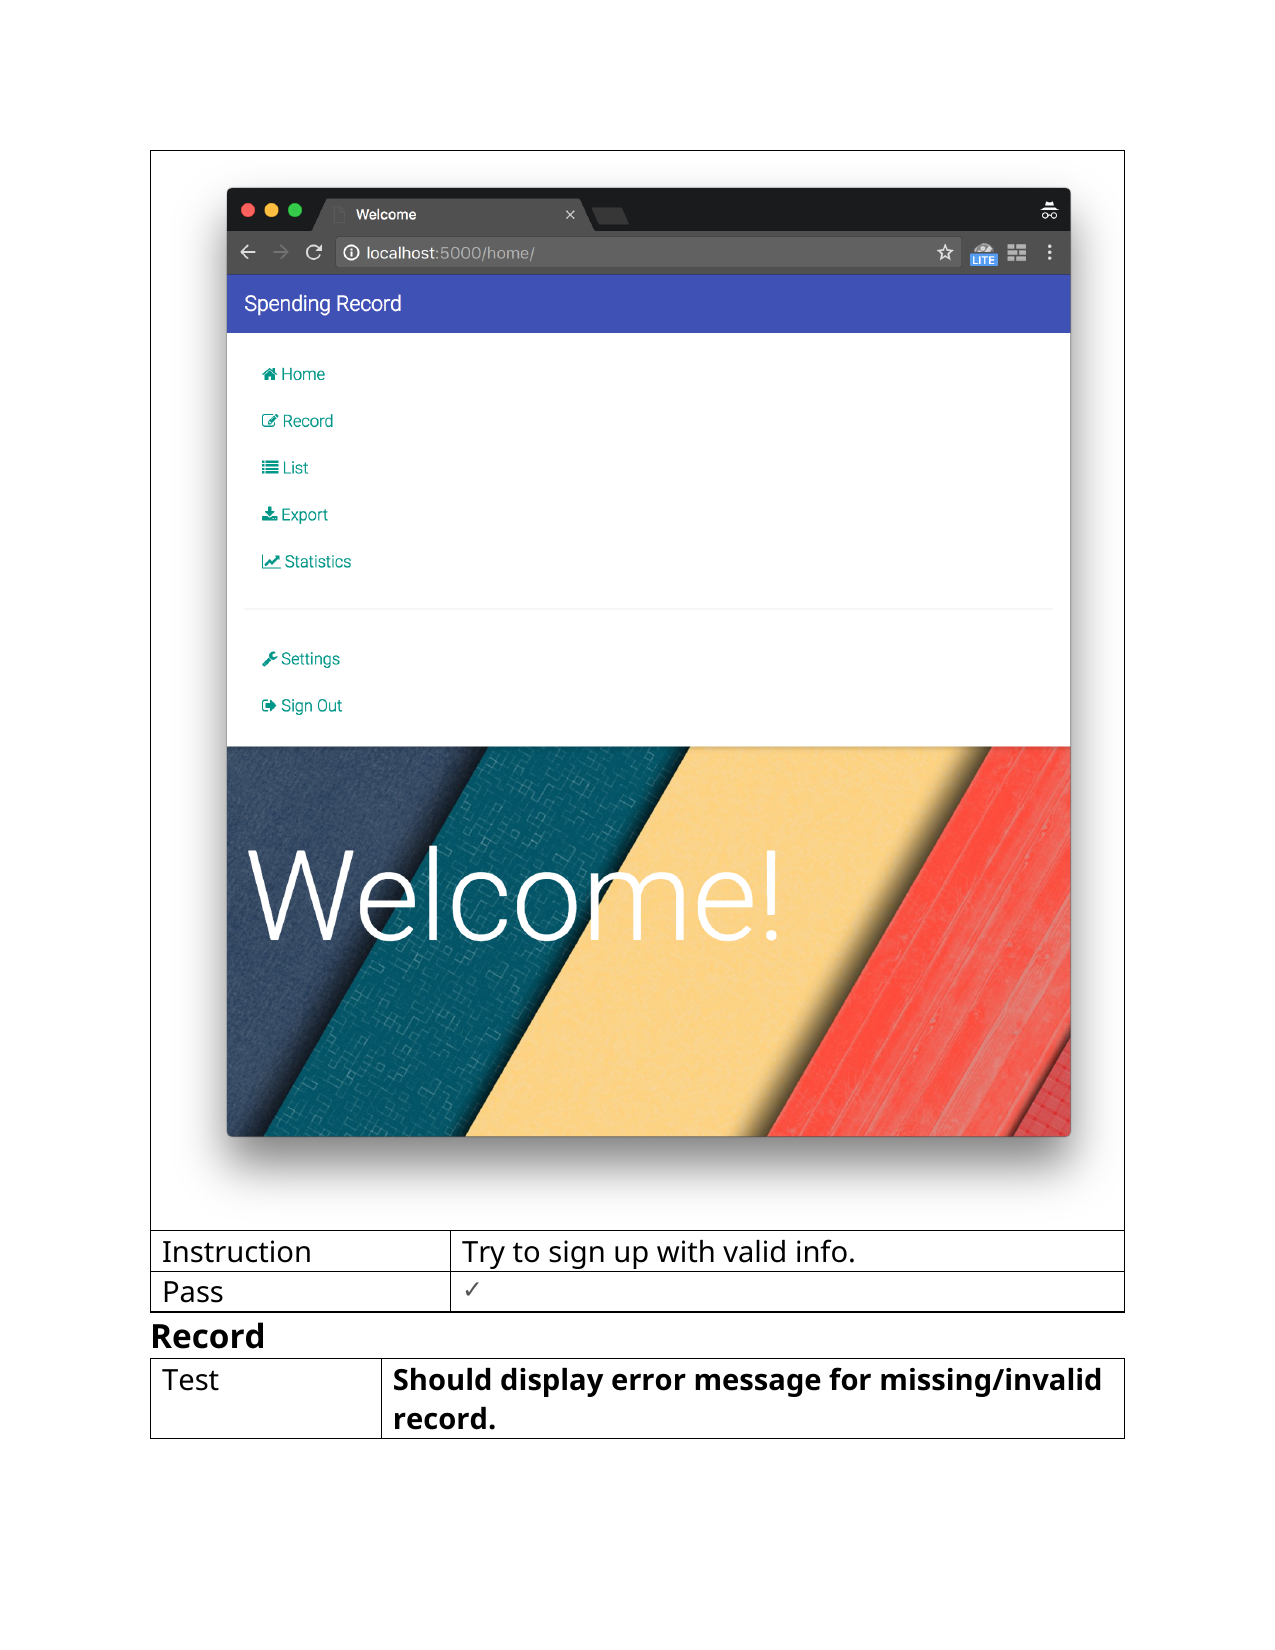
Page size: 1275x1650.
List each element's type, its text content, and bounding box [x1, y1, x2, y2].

table_cell Instruction [151, 1231, 450, 1271]
table_header Should display error message for missing/invalid record. [382, 1359, 1124, 1438]
picture [161, 151, 1125, 1230]
table_cell [151, 151, 161, 1230]
table_cell Try to sign up with valid info. [451, 1231, 1124, 1271]
table_cell ✓ [451, 1272, 1124, 1311]
text Record [150, 1313, 1125, 1358]
table_cell Pass [151, 1272, 450, 1311]
table_header Test [151, 1359, 381, 1438]
